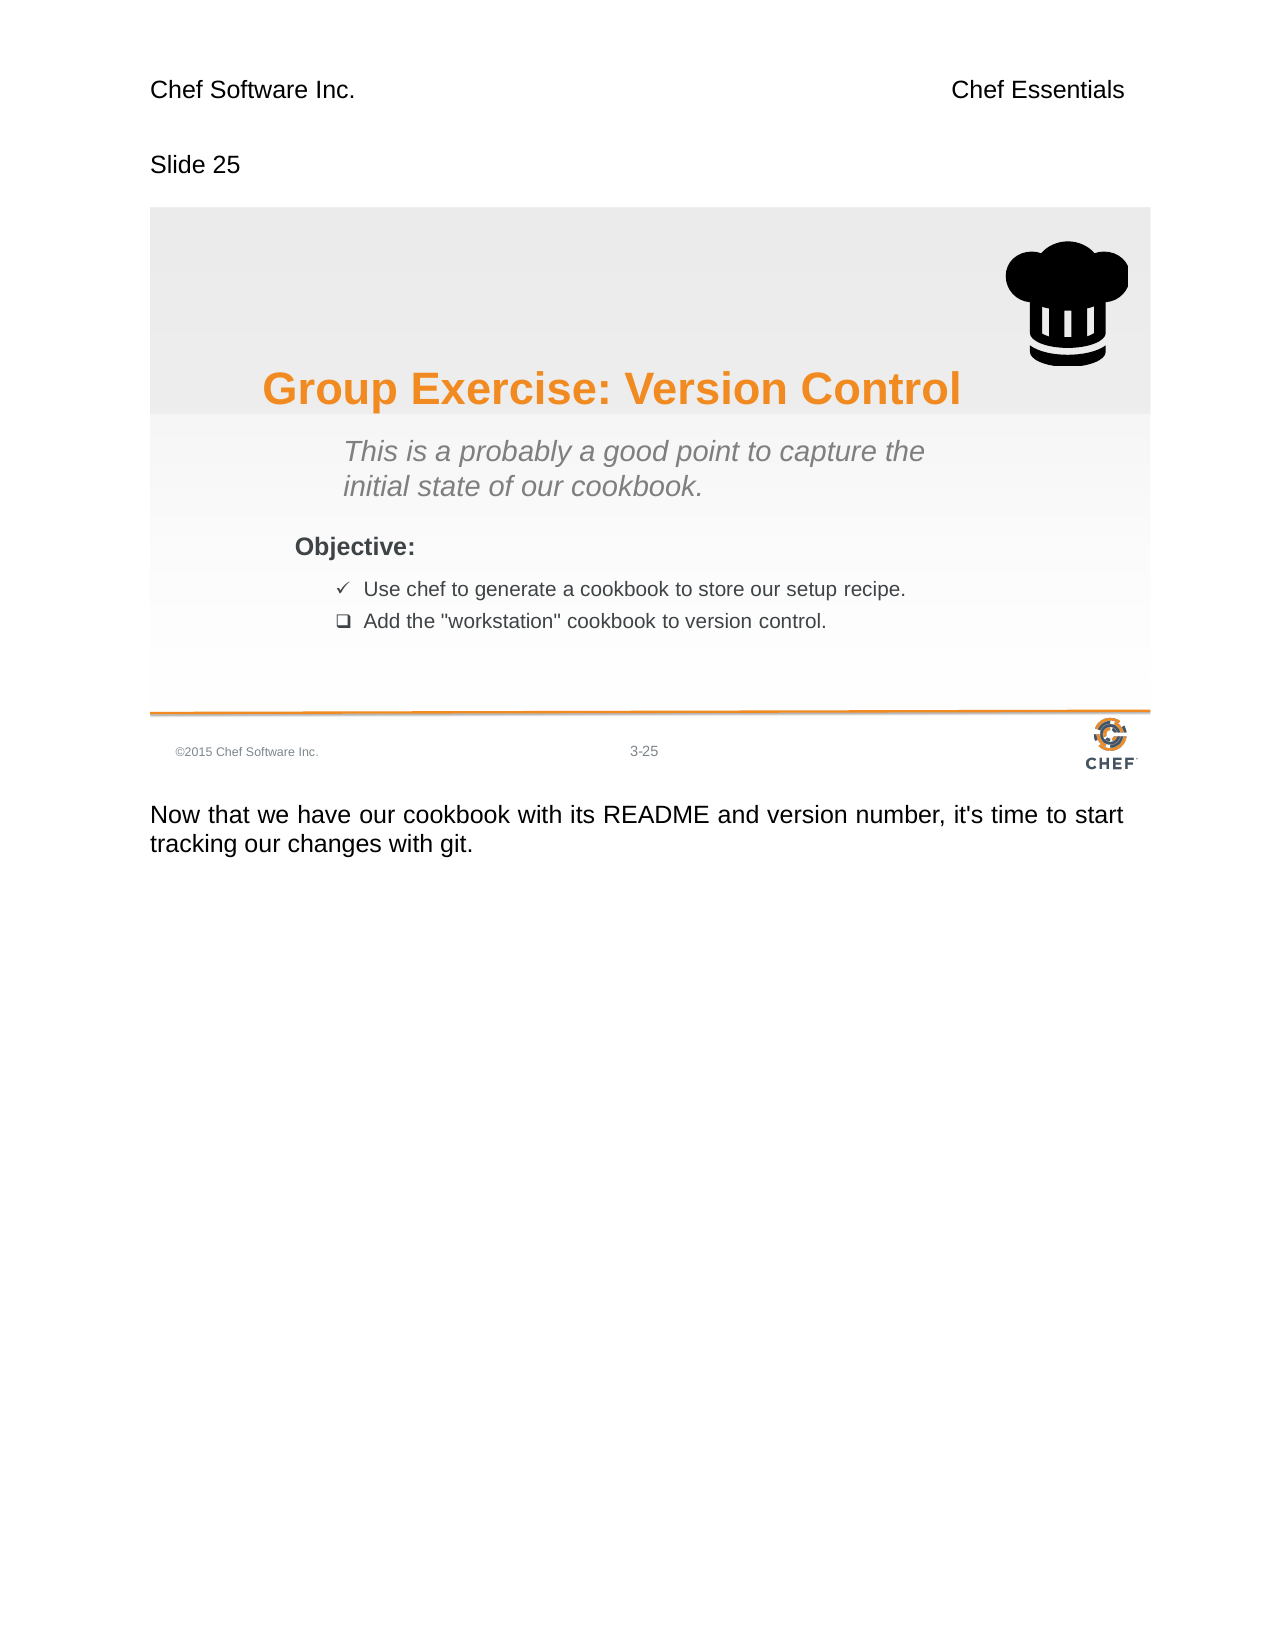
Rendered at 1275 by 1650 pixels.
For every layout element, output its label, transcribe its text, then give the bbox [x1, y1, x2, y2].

text Now that we have our cookbook with its README and version number, it's time to start tracking our changes with git. [150, 800, 1125, 857]
text Slide 25 [150, 150, 1125, 179]
